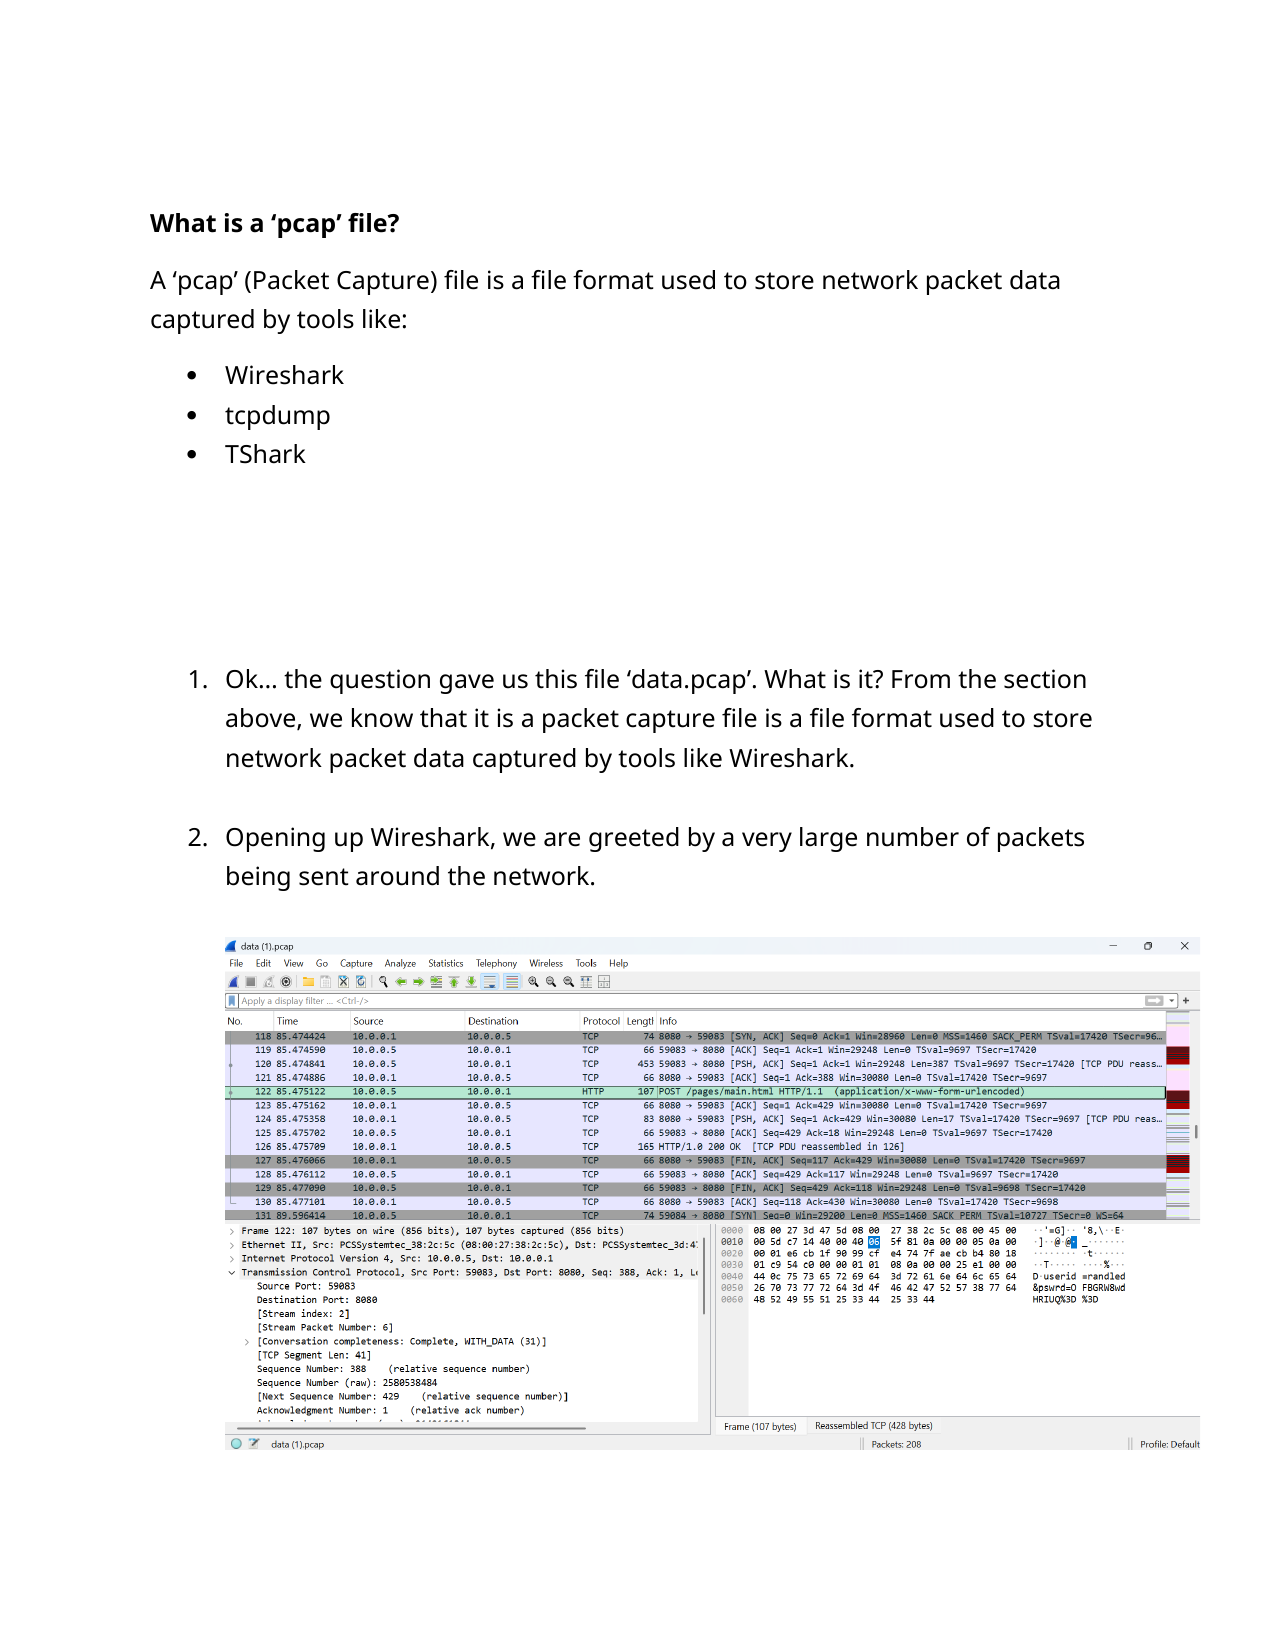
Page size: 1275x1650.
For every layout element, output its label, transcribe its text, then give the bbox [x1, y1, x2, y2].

text What is a ‘pcap’ file? [150, 206, 1125, 240]
picture [225, 937, 1200, 1450]
list Wireshark [187, 358, 1125, 392]
list tcpdump [187, 397, 1125, 431]
list Opening up Wireshark, we are greeted by a very large number of packets being sent around the network. [187, 819, 1125, 893]
list Ok… the question gave us this file ‘data.pcap’. What is it? From the section above, we know that it is a packet capture file is a file format used to store network packet data captured by tools like Wireshark. [187, 661, 1125, 774]
text A ‘pcap’ (Packet Capture) file is a file format used to store network packet data captured by tools like: [150, 262, 1125, 336]
list TShark [187, 437, 1125, 471]
